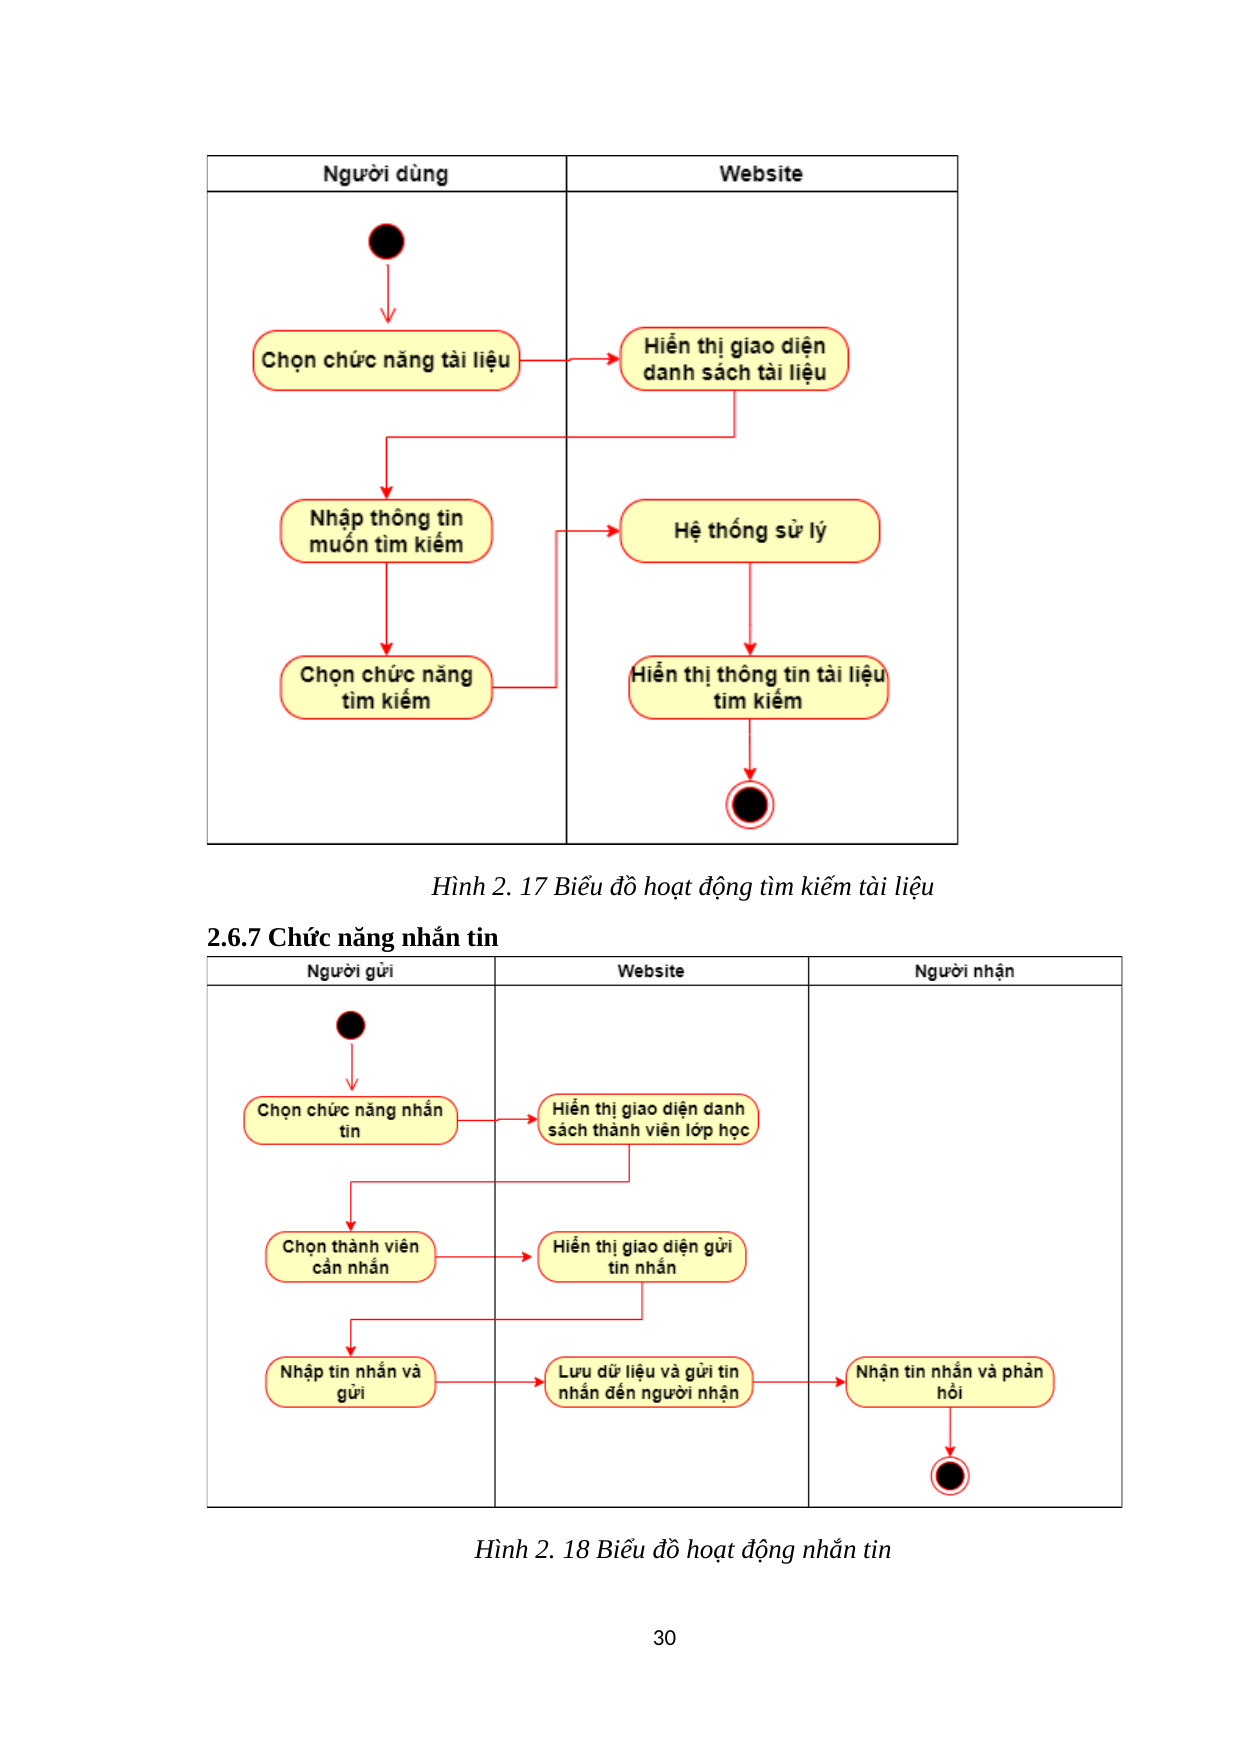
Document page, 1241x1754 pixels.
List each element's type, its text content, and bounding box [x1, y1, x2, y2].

text Hình 2. 18 Biểu đồ hoạt động nhắn tin [244, 1533, 1122, 1564]
text Hình 2. 17 Biểu đồ hoạt động tìm kiếm tài liệu [244, 870, 1122, 901]
picture [206, 155, 959, 845]
subtitle 2.6.7 Chức năng nhắn tin [207, 921, 1122, 952]
picture [206, 956, 1123, 1508]
